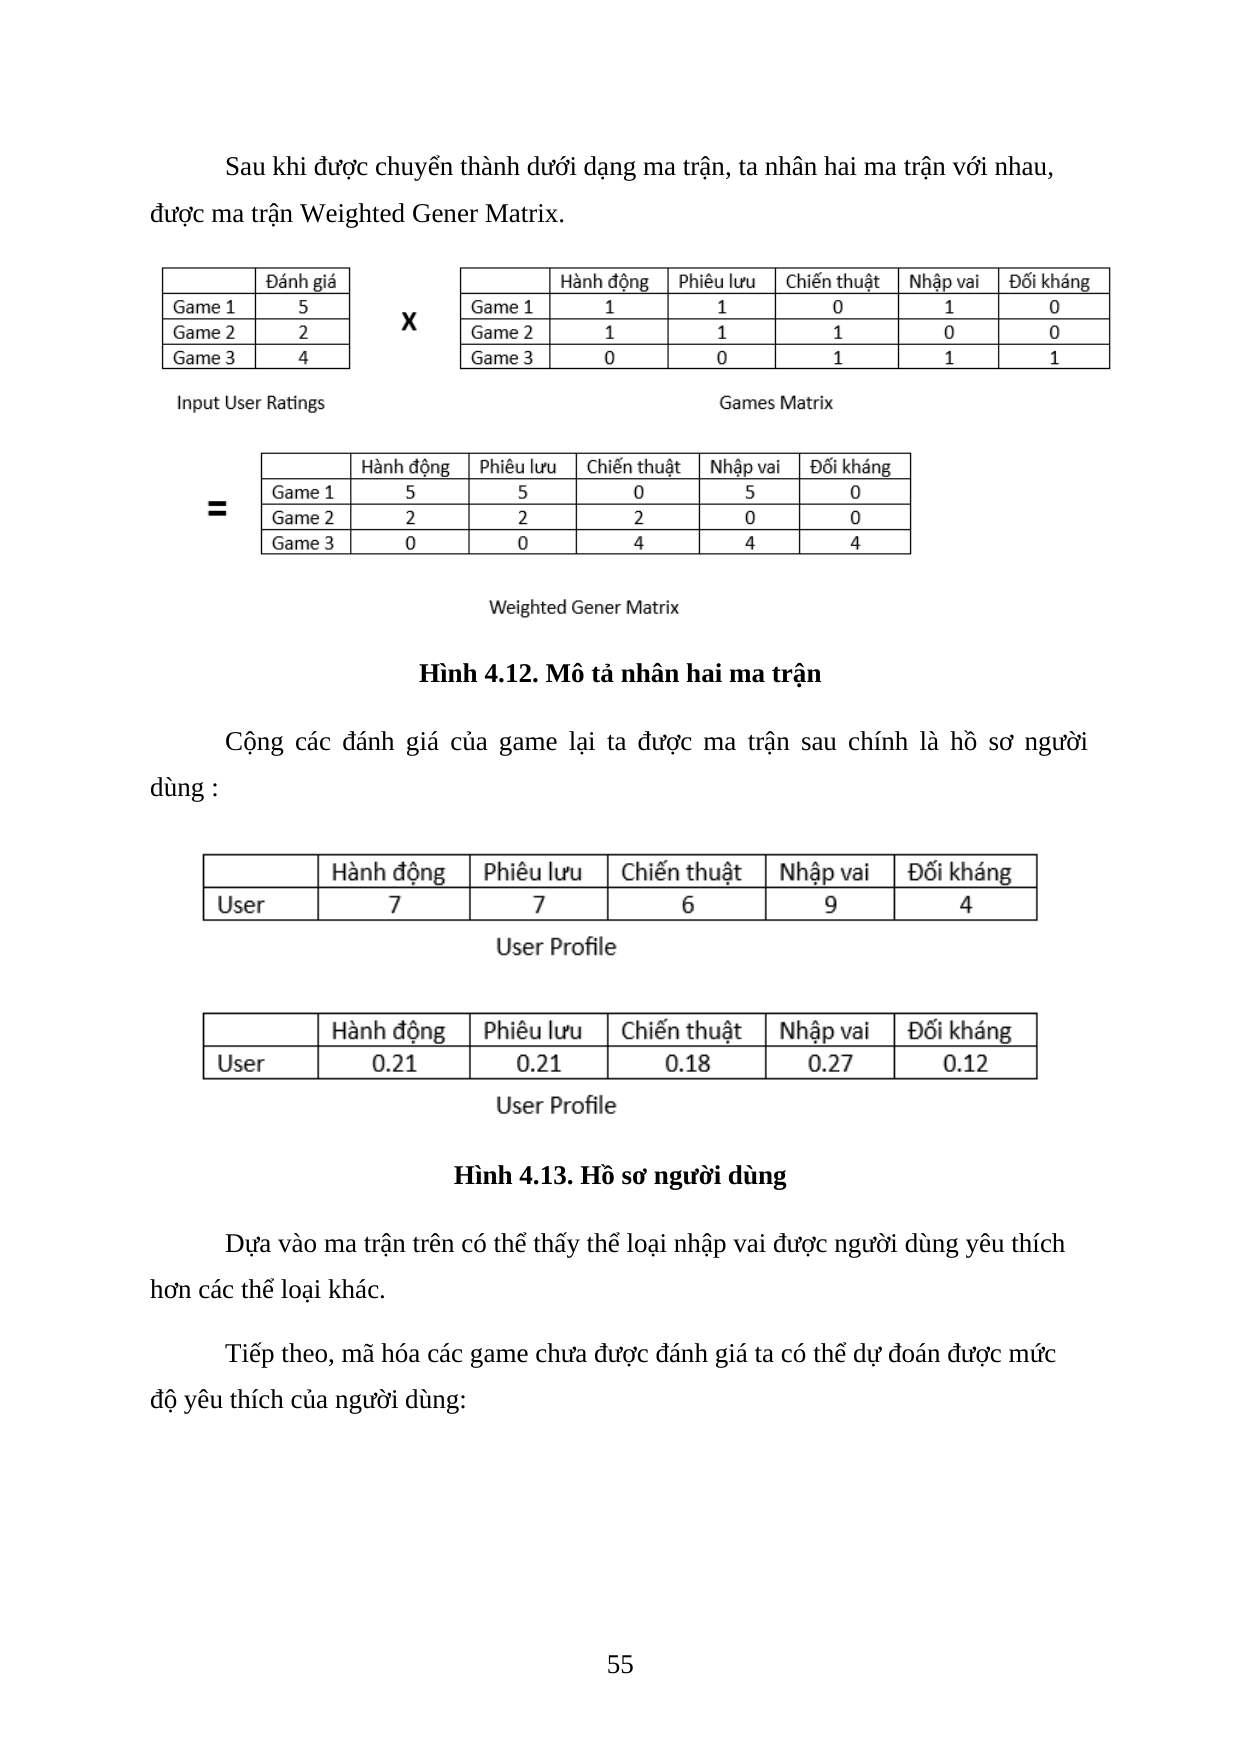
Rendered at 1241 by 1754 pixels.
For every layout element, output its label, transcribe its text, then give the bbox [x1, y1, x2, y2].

text Tiếp theo, mã hóa các game chưa được đánh giá ta có thể dự đoán được mức độ yêu thích của người dùng: [150, 1337, 1090, 1415]
picture [150, 260, 1120, 626]
text Cộng các đánh giá của game lại ta được ma trận sau chính là hồ sơ người dùng : [150, 725, 1090, 803]
text Sau khi được chuyển thành dưới dạng ma trận, ta nhân hai ma trận với nhau, được ma trận Weighted Gener Matrix. [150, 150, 1090, 228]
picture [186, 835, 1055, 1128]
text Dựa vào ma trận trên có thể thấy thể loại nhập vai được người dùng yêu thích hơn các thể loại khác. [150, 1227, 1090, 1305]
text Hình 4.12. Mô tả nhân hai ma trận [150, 657, 1090, 688]
